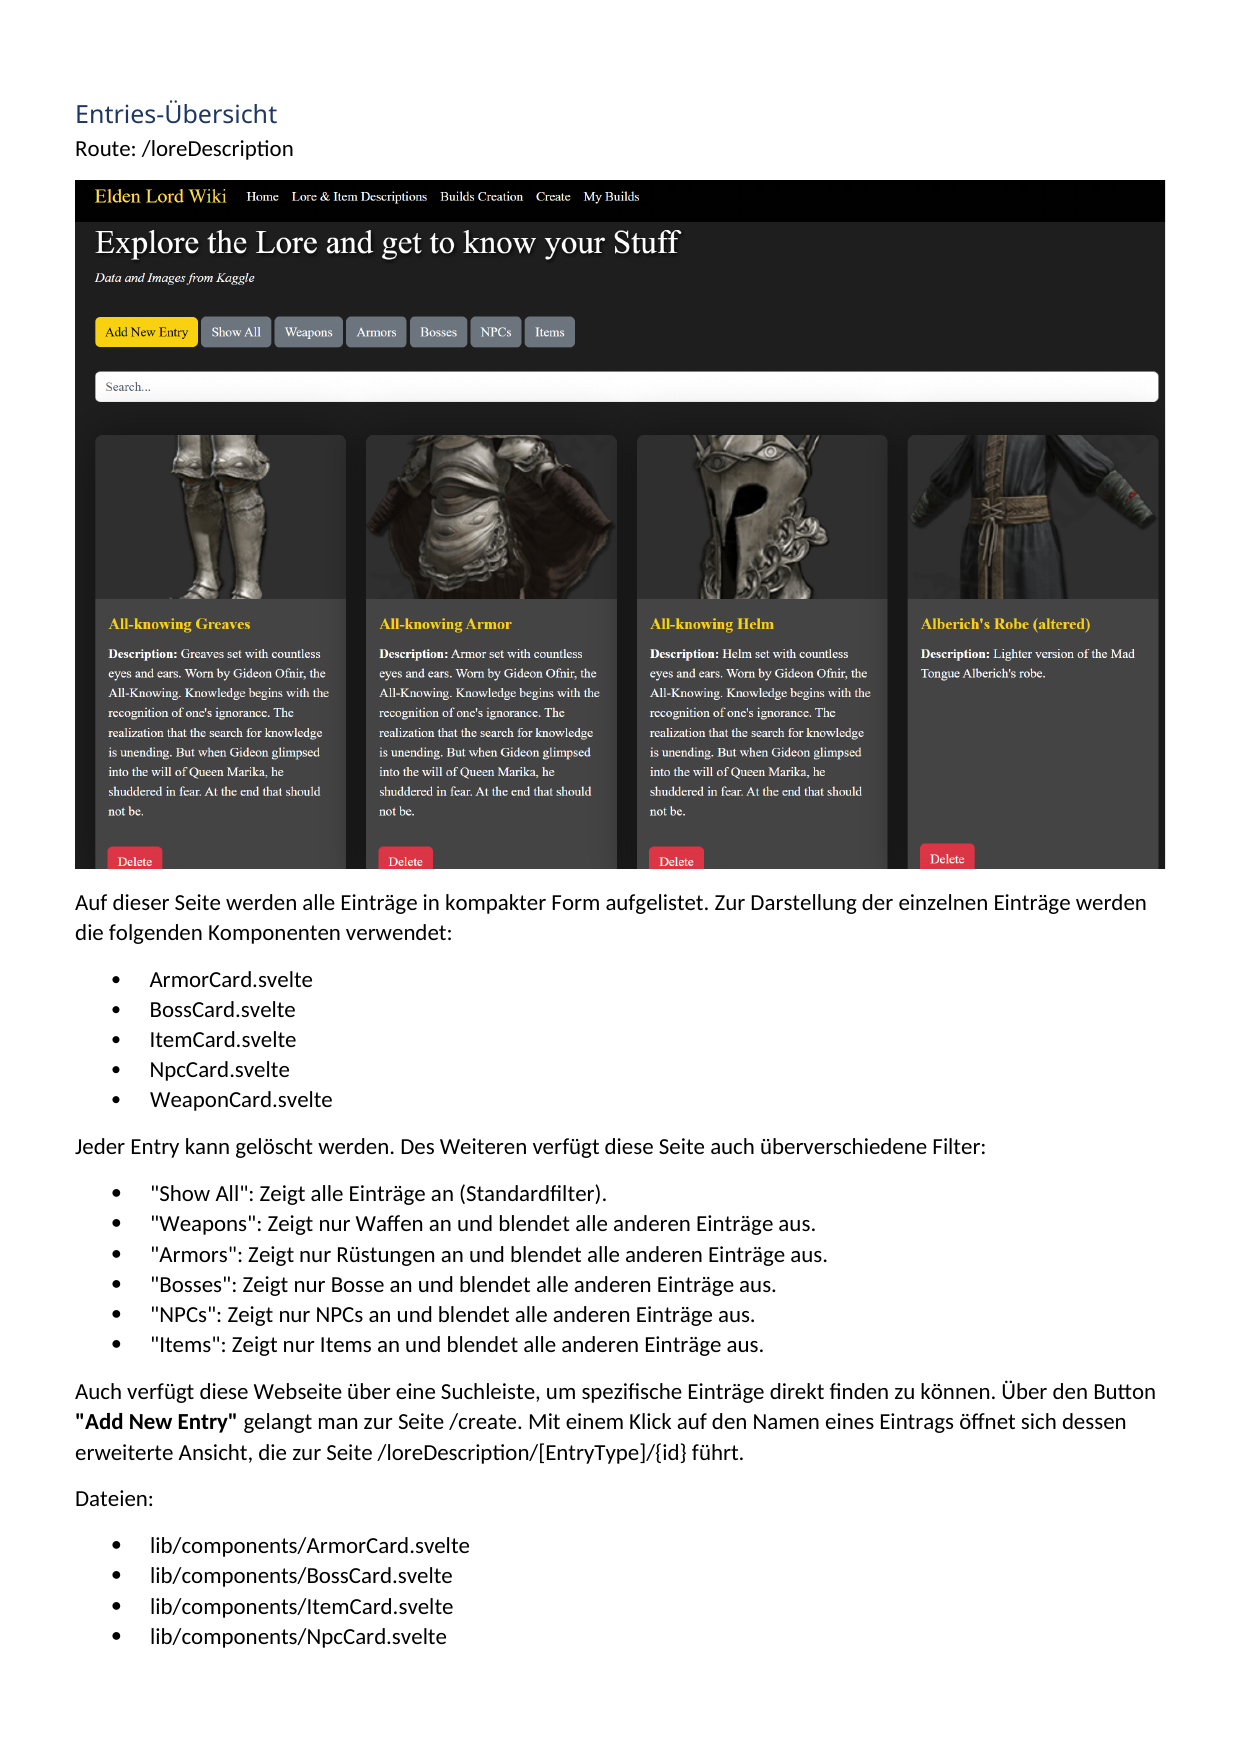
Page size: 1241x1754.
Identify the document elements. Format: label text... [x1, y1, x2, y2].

list NpcCard.svelte [112, 1055, 1165, 1083]
list ItemCard.svelte [112, 1025, 1165, 1053]
list lib/components/BossCard.svelte [112, 1562, 1165, 1589]
text Auf dieser Seite werden alle Einträge in kompakter Form aufgelistet. Zur Darstellung der einzelnen Einträge werden die folgenden Komponenten verwendet: [75, 888, 1165, 946]
list lib/components/ArmorCard.svelte [112, 1531, 1165, 1559]
list "Items": Zeigt nur Items an und blendet alle anderen Einträge aus. [112, 1330, 1165, 1358]
list "Weapons": Zeigt nur Waffen an und blendet alle anderen Einträge aus. [112, 1209, 1165, 1237]
list BossCard.svelte [112, 995, 1165, 1023]
text Jeder Entry kann gelöscht werden. Des Weiteren verfügt diese Seite auch überverschiedene Filter: [75, 1132, 1165, 1160]
list "Armors": Zeigt nur Rüstungen an und blendet alle anderen Einträge aus. [112, 1240, 1165, 1268]
text Dateien: [75, 1484, 1165, 1512]
list WeaponCard.svelte [112, 1086, 1165, 1113]
list lib/components/ItemCard.svelte [112, 1592, 1165, 1620]
list "Show All": Zeigt alle Einträge an (Standardfilter). [112, 1179, 1165, 1207]
list "Bosses": Zeigt nur Bosse an und blendet alle anderen Einträge aus. [112, 1270, 1165, 1298]
picture [75, 180, 1166, 869]
list ArmorCard.svelte [112, 965, 1165, 993]
text Route: /loreDescription [75, 134, 1165, 162]
list "NPCs": Zeigt nur NPCs an und blendet alle anderen Einträge aus. [112, 1300, 1165, 1328]
subtitle Entries-Übersicht [75, 97, 1165, 131]
text Auch verfügt diese Webseite über eine Suchleiste, um spezifische Einträge direkt finden zu können. Über den Button "Add New Entry" gelangt man zur Seite /create. Mit einem Klick auf den Namen eines Eintrags öffnet sich dessen erweiterte Ansicht, die zur Seite /loreDescription/[EntryType]/{id} führt. [75, 1377, 1165, 1466]
list lib/components/NpcCard.svelte [112, 1622, 1165, 1650]
